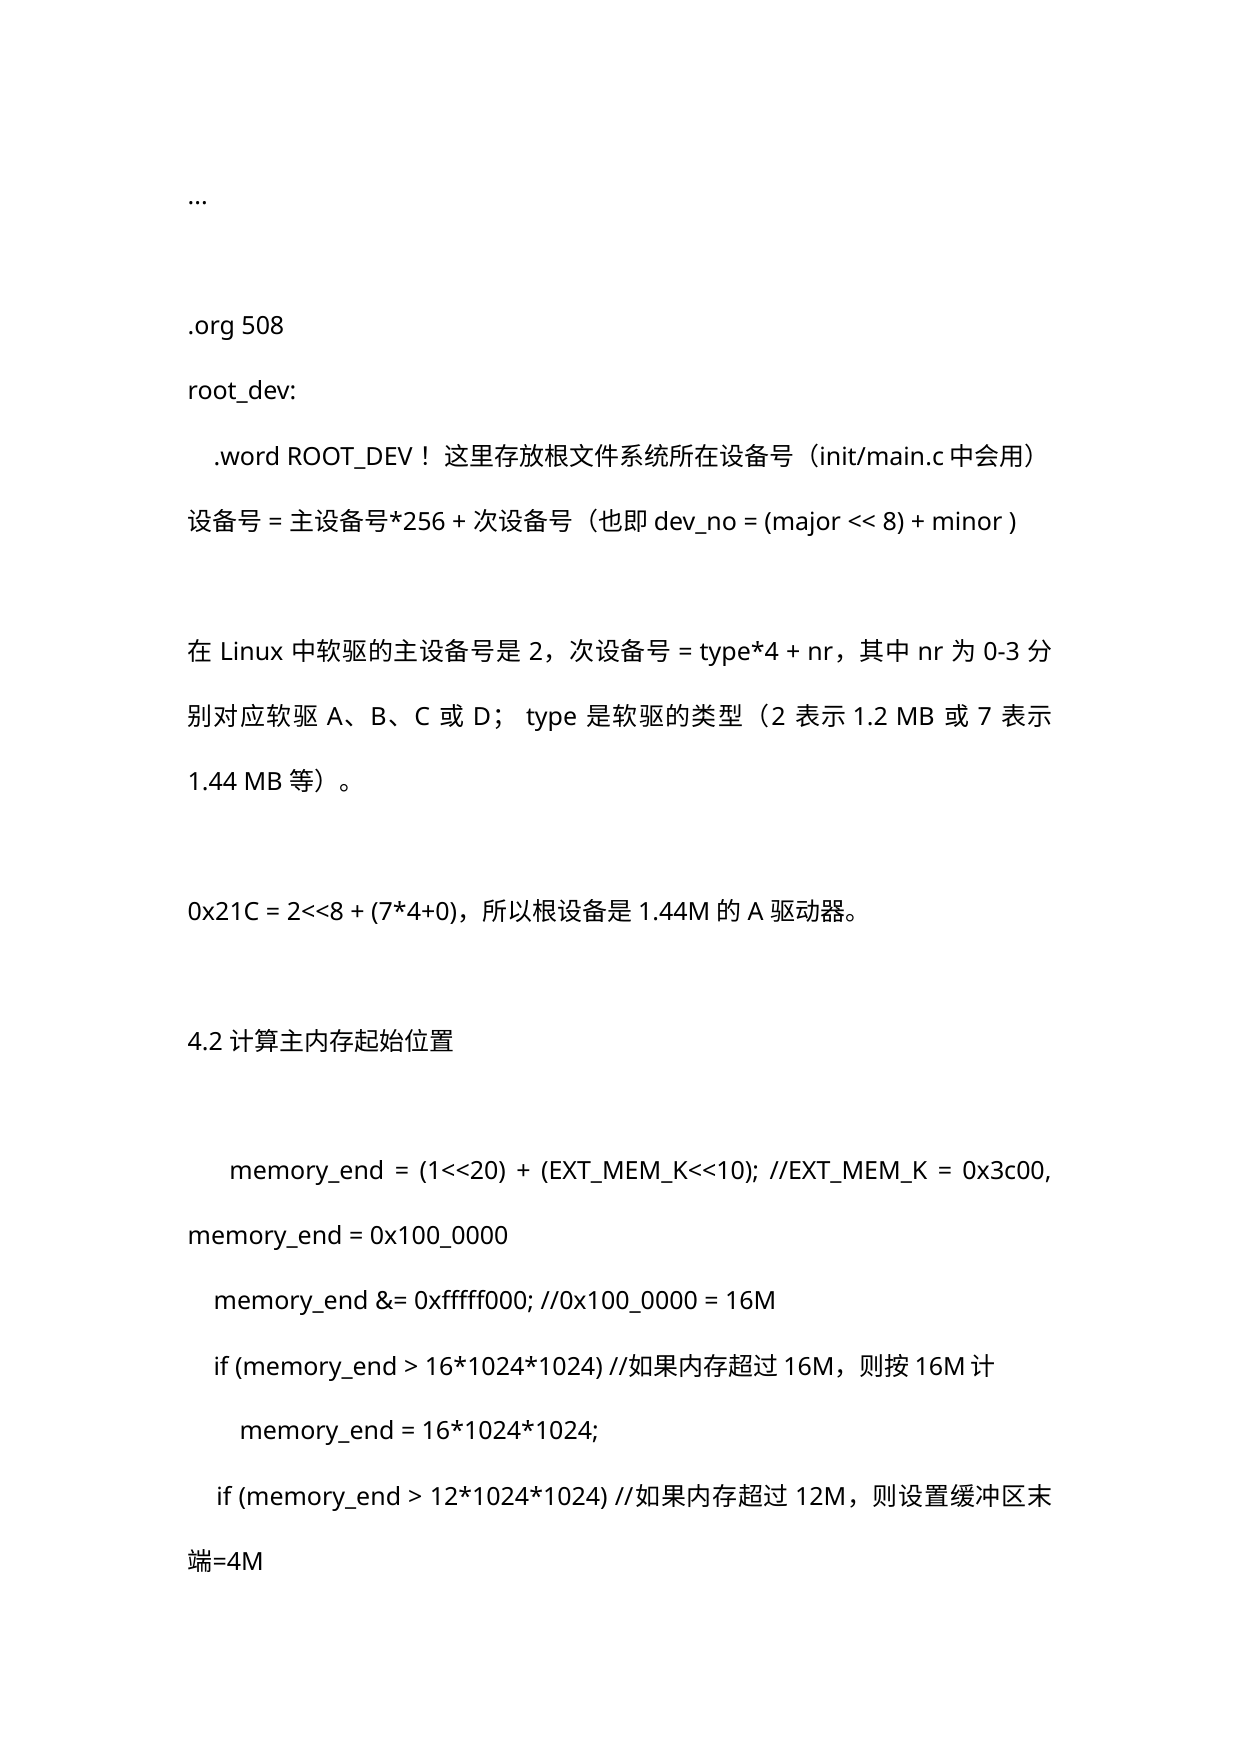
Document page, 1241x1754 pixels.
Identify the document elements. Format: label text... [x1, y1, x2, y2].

text if (memory_end > 12*1024*1024) //如果内存超过12M，则设置缓冲区末端=4M [187, 1462, 1053, 1592]
text 设备号 = 主设备号*256 + 次设备号（也即 dev_no = (major << 8) + minor ) [187, 487, 1053, 552]
text memory_end = 16*1024*1024; [187, 1397, 1053, 1462]
text 4.2 计算主内存起始位置 [187, 1007, 1053, 1072]
text .org 508 [187, 292, 1053, 357]
text memory_end &= 0xfffff000; //0x100_0000 = 16M [187, 1267, 1053, 1332]
text if (memory_end > 16*1024*1024) //如果内存超过16M，则按16M计 [187, 1332, 1053, 1397]
text root_dev: [187, 357, 1053, 422]
text 0x21C = 2<<8 + (7*4+0)，所以根设备是 1.44M 的 A 驱动器。 [187, 877, 1053, 942]
text 在 Linux 中软驱的主设备号是 2，次设备号 = type*4 + nr，其中 nr 为 0-3 分别对应软驱 A、B、C 或 D； type 是软驱的类型（2 表示1.2 MB 或 7 表示 1.44 MB 等）。 [187, 617, 1053, 812]
text ... [187, 162, 1053, 227]
text .word ROOT_DEV ！这里存放根文件系统所在设备号（init/main.c中会用） [187, 422, 1053, 487]
text memory_end = (1<<20) + (EXT_MEM_K<<10); //EXT_MEM_K = 0x3c00, memory_end = 0x100_0000 [187, 1137, 1053, 1267]
